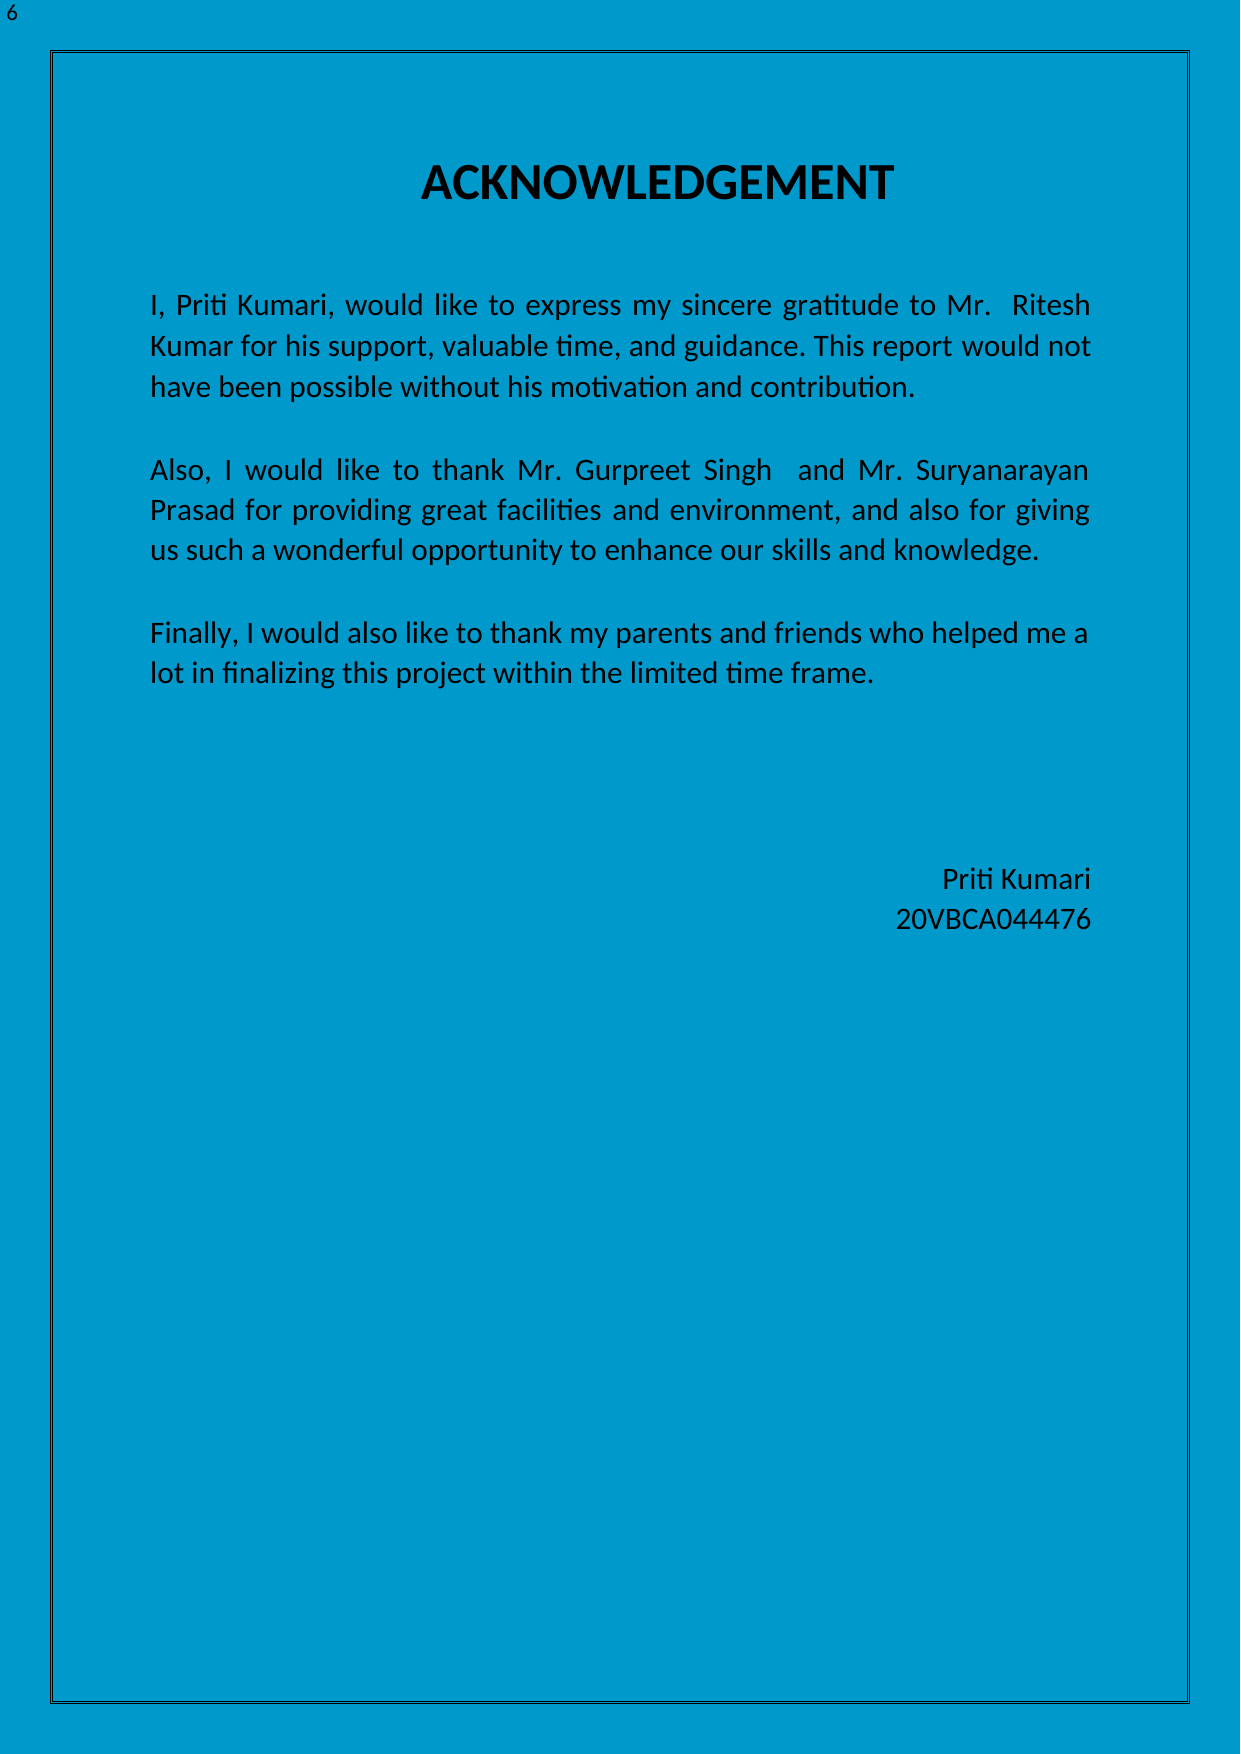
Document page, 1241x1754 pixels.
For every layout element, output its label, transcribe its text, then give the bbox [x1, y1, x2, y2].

text Priti Kumari [869, 859, 1091, 897]
text 20VBCA044476 [869, 899, 1091, 937]
text Also, I would like to thank Mr. Gurpreet Singh and Mr. Suryanarayan Prasad for providing great facilities and environment, and also for giving us such a wonderful opportunity to enhance our skills and knowledge. [150, 450, 1091, 568]
text I, Priti Kumari, would like to express my sincere gratitude to Mr. Ritesh Kumar for his support, valuable time, and guidance. This report would not have been possible without his motivation and contribution. [150, 285, 1091, 405]
text Finally, I would also like to thank my parents and friends who helped me a lot in finalizing this project within the limited time frame. [150, 613, 1090, 691]
subtitle ACKNOWLEDGEMENT [216, 150, 1100, 212]
